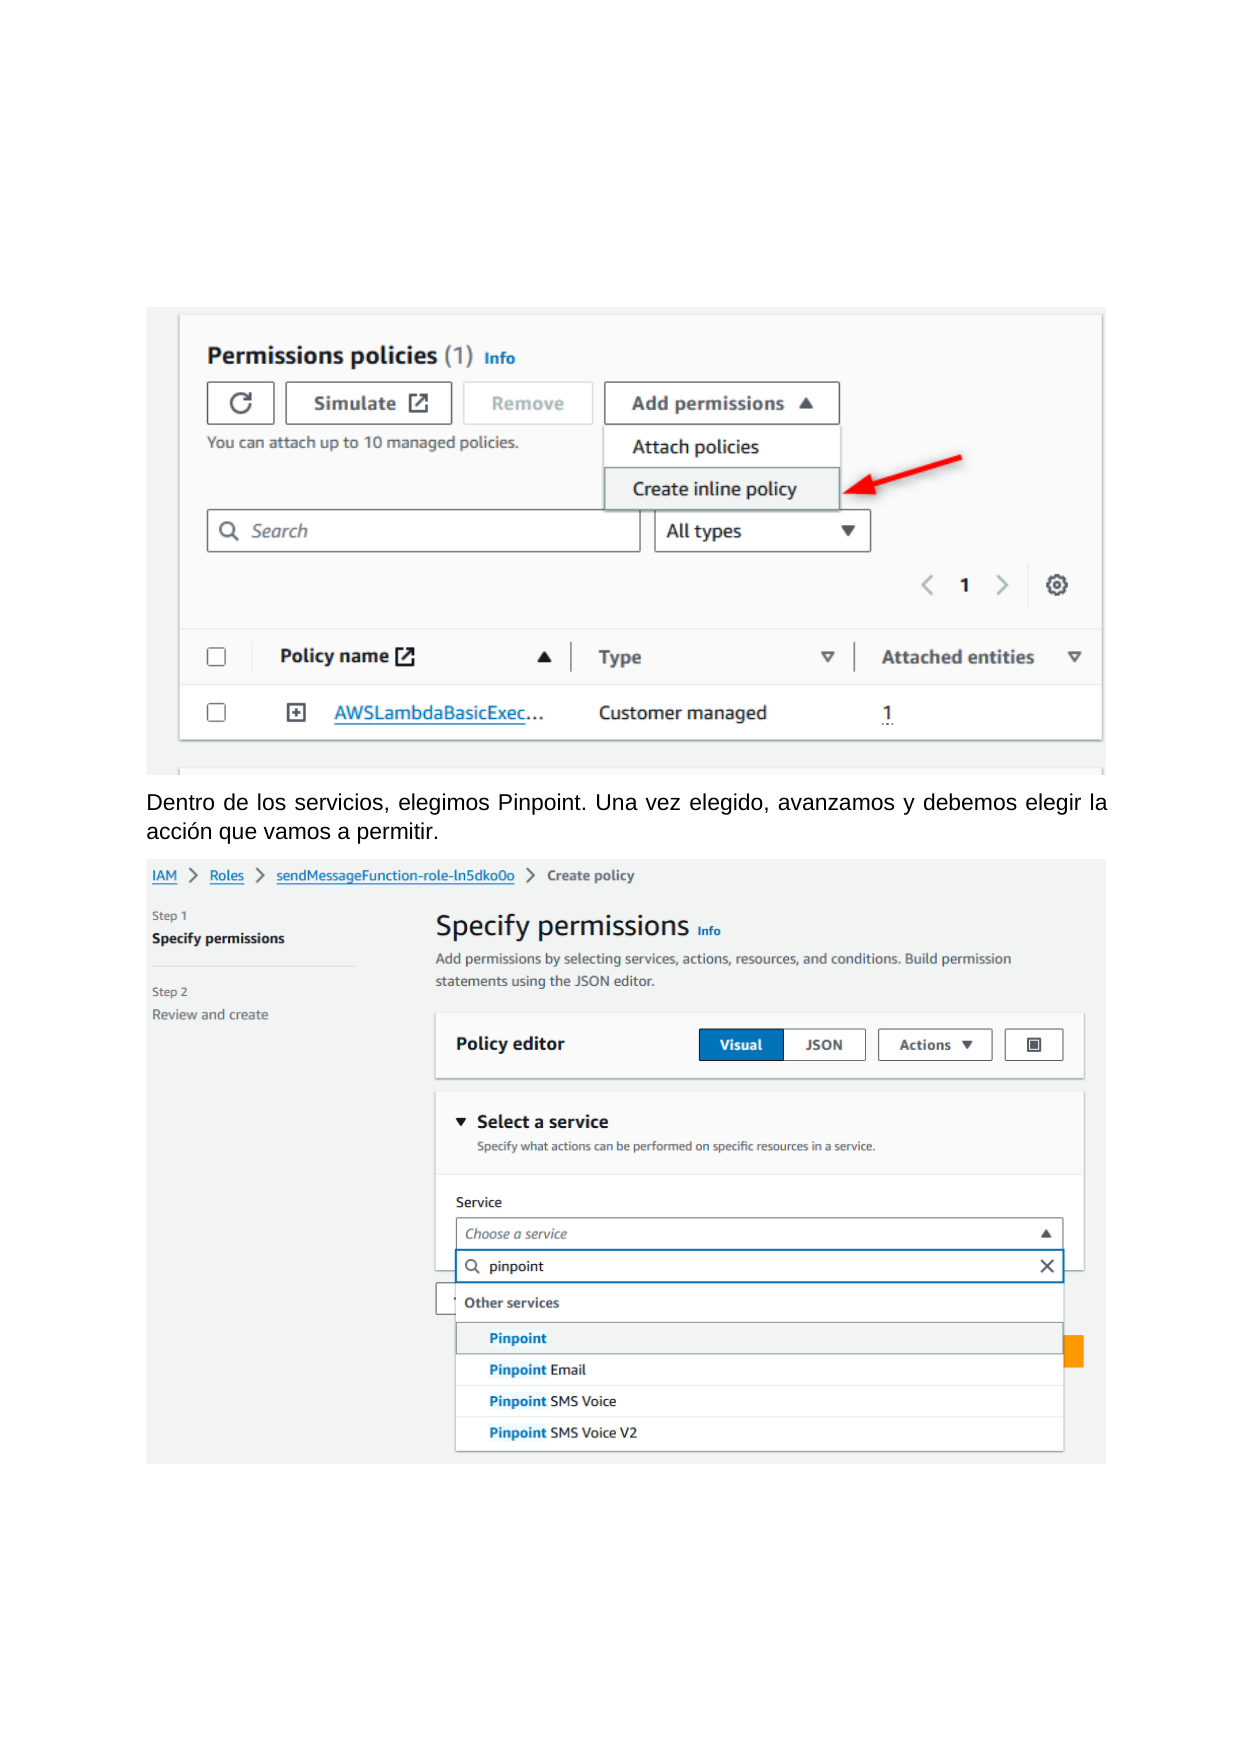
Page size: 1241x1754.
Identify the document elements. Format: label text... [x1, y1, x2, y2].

picture [146, 859, 1106, 1464]
text Dentro de los servicios, elegimos Pinpoint. Una vez elegido, avanzamos y debemos elegir la acción que vamos a permitir. [146, 789, 1108, 844]
picture [146, 307, 1106, 775]
